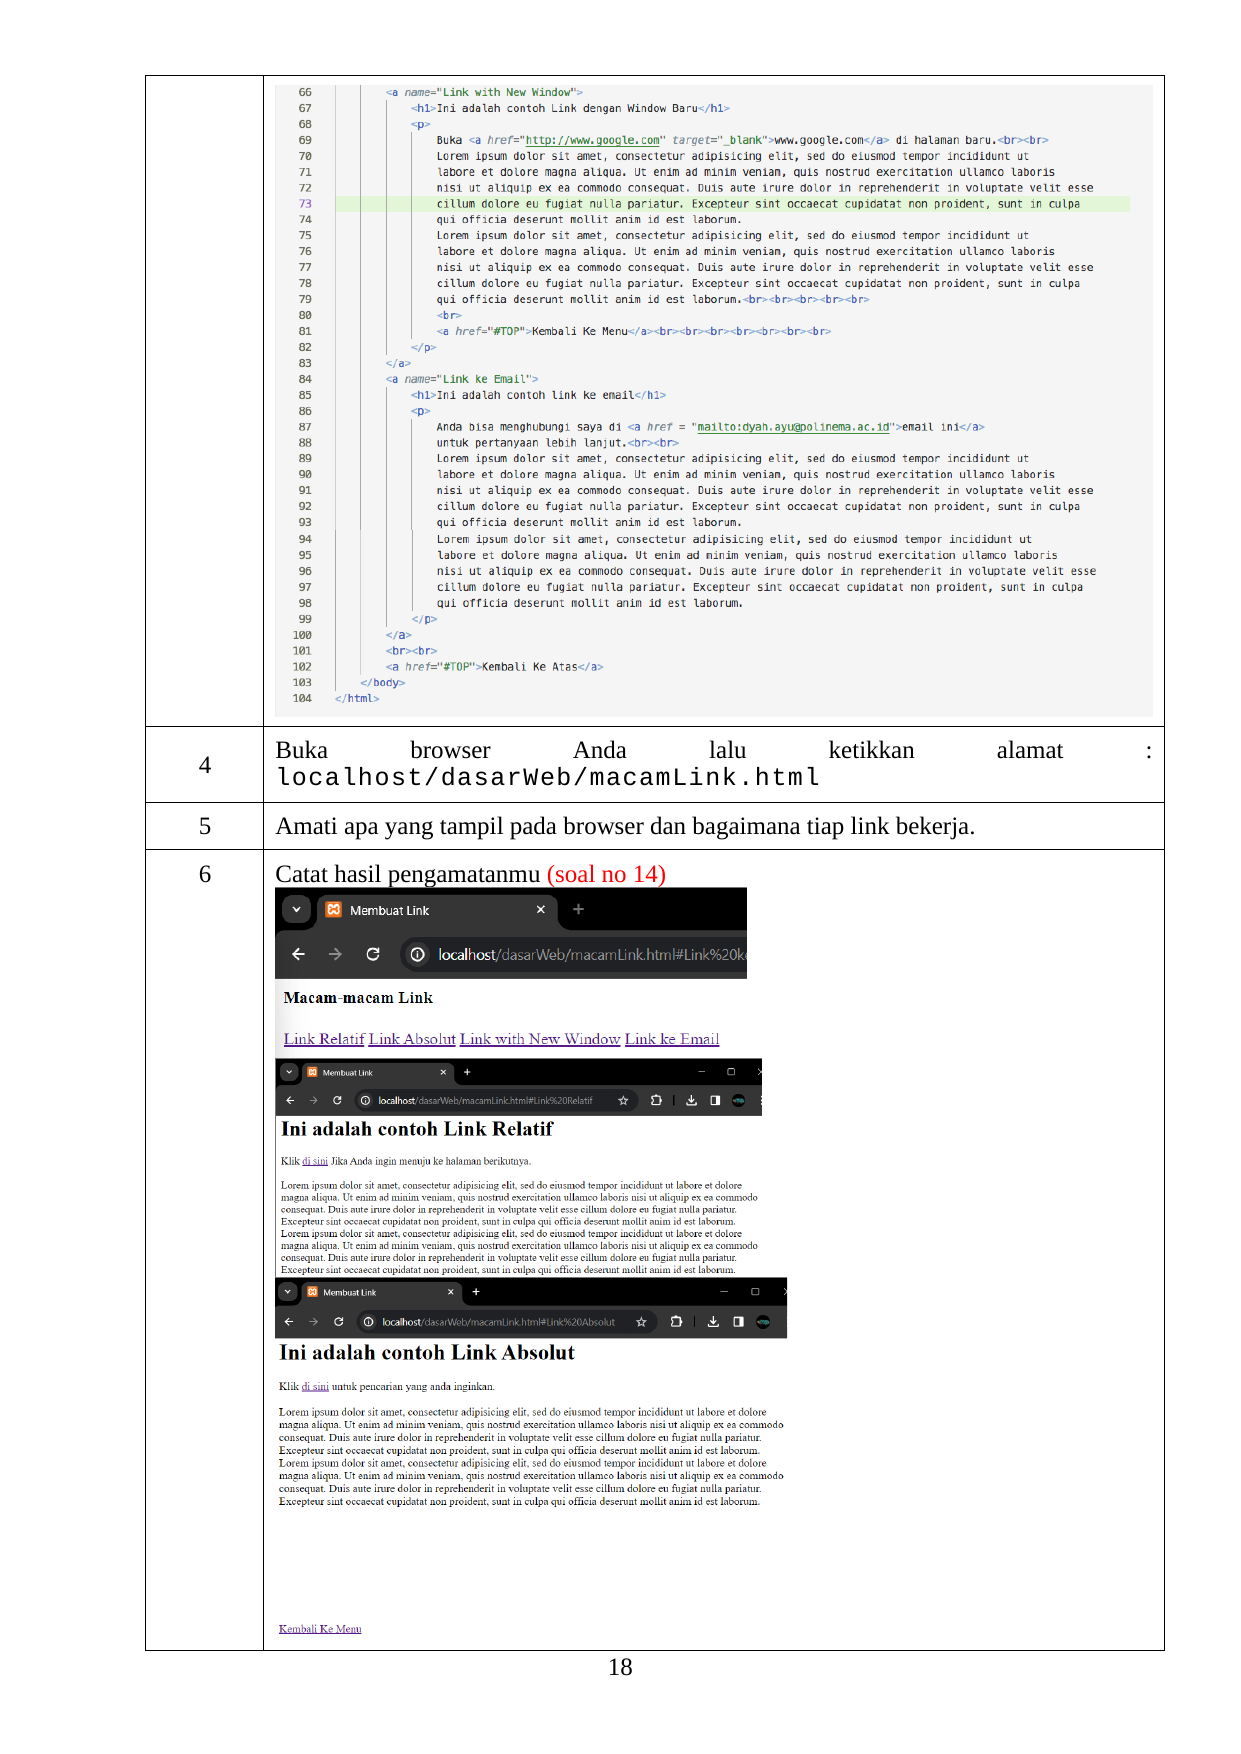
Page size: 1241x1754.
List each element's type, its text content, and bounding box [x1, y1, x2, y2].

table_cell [264, 850, 1164, 1649]
table_cell 6 [146, 850, 263, 1649]
table_cell 5 [146, 803, 263, 849]
table_cell [264, 76, 1164, 726]
table_cell 4 [146, 727, 263, 802]
picture [275, 85, 1134, 717]
table_cell Buka browser Anda lalu ketikkan alamat : localhost/dasarWeb/macamLink.html [264, 727, 1164, 802]
table_cell 3 [146, 76, 263, 726]
picture [275, 887, 788, 1641]
table_cell Amati apa yang tampil pada browser dan bagaimana tiap link bekerja. [264, 803, 1164, 849]
